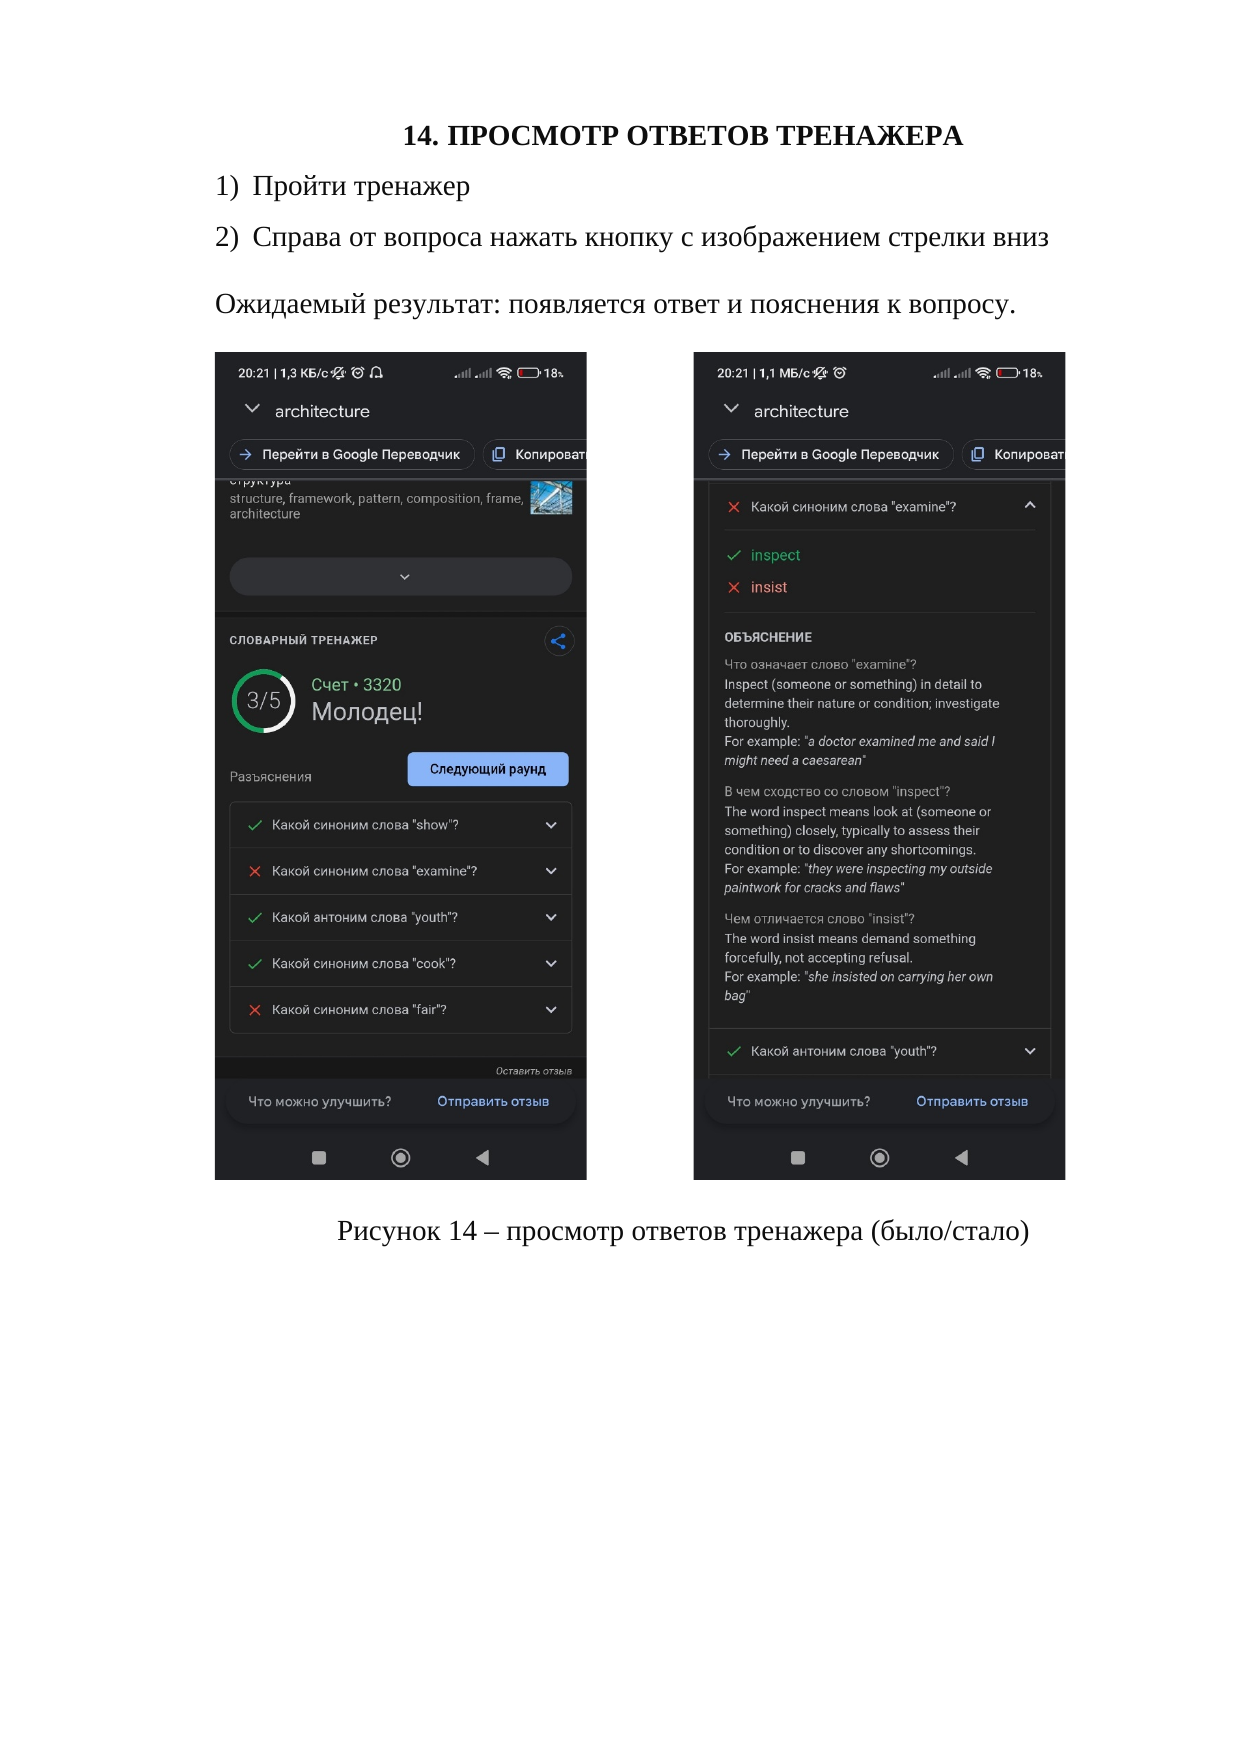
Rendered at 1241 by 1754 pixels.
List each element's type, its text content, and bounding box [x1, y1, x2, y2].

list ПРОСМОТР ОТВЕТОВ ТРЕНАЖЕРА [215, 118, 1152, 152]
picture [214, 352, 587, 1180]
list Пройти тренажер [215, 168, 1152, 202]
picture [693, 352, 1066, 1180]
list Справа от вопроса нажать кнопку с изображением стрелки вниз [215, 219, 1152, 252]
text Ожидаемый результат: появляется ответ и пояснения к вопросу. [215, 286, 1152, 319]
text Рисунок 14 – просмотр ответов тренажера (было/стало) [215, 1213, 1152, 1246]
